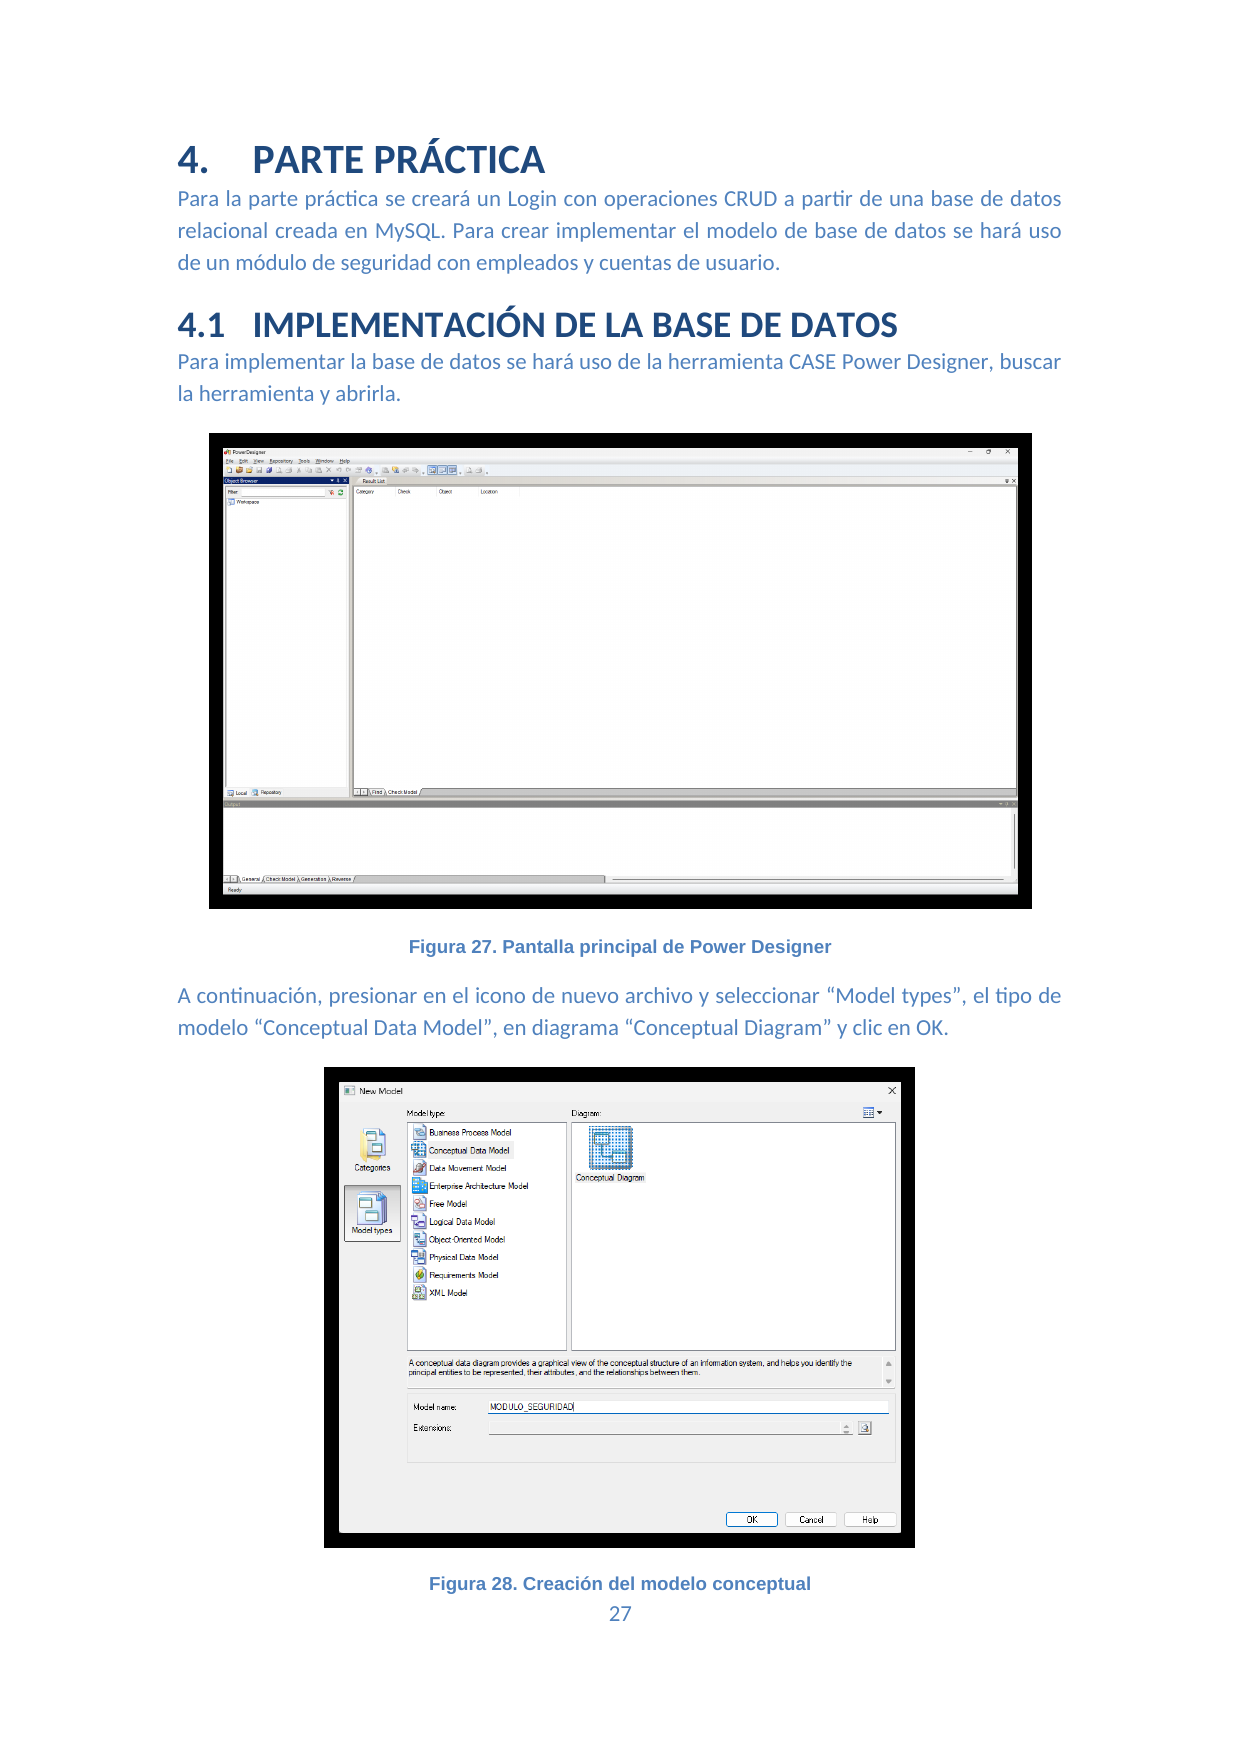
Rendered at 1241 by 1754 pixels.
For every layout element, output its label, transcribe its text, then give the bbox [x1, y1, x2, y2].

picture [339, 1082, 901, 1533]
text Para implementar la base de datos se hará uso de la herramienta CASE Power Designer, buscar la herramienta y abrirla. [177, 347, 1063, 407]
text Figura 27. Pantalla principal de Power Designer [177, 936, 1063, 957]
picture [223, 448, 1018, 895]
subtitle PARTE PRÁCTICA [177, 133, 1063, 184]
subtitle IMPLEMENTACIÓN DE LA BASE DE DATOS [177, 301, 1063, 347]
text A continuación, presionar en el icono de nuevo archivo y seleccionar “Model types”, el tipo de modelo “Conceptual Data Model”, en diagrama “Conceptual Diagram” y clic en OK. [177, 981, 1063, 1041]
text Figura 28. Creación del modelo conceptual [177, 1573, 1063, 1594]
text Para la parte práctica se creará un Login con operaciones CRUD a partir de una base de datos relacional creada en MySQL. Para crear implementar el modelo de base de datos se hará uso de un módulo de seguridad con empleados y cuentas de usuario. [177, 184, 1063, 276]
